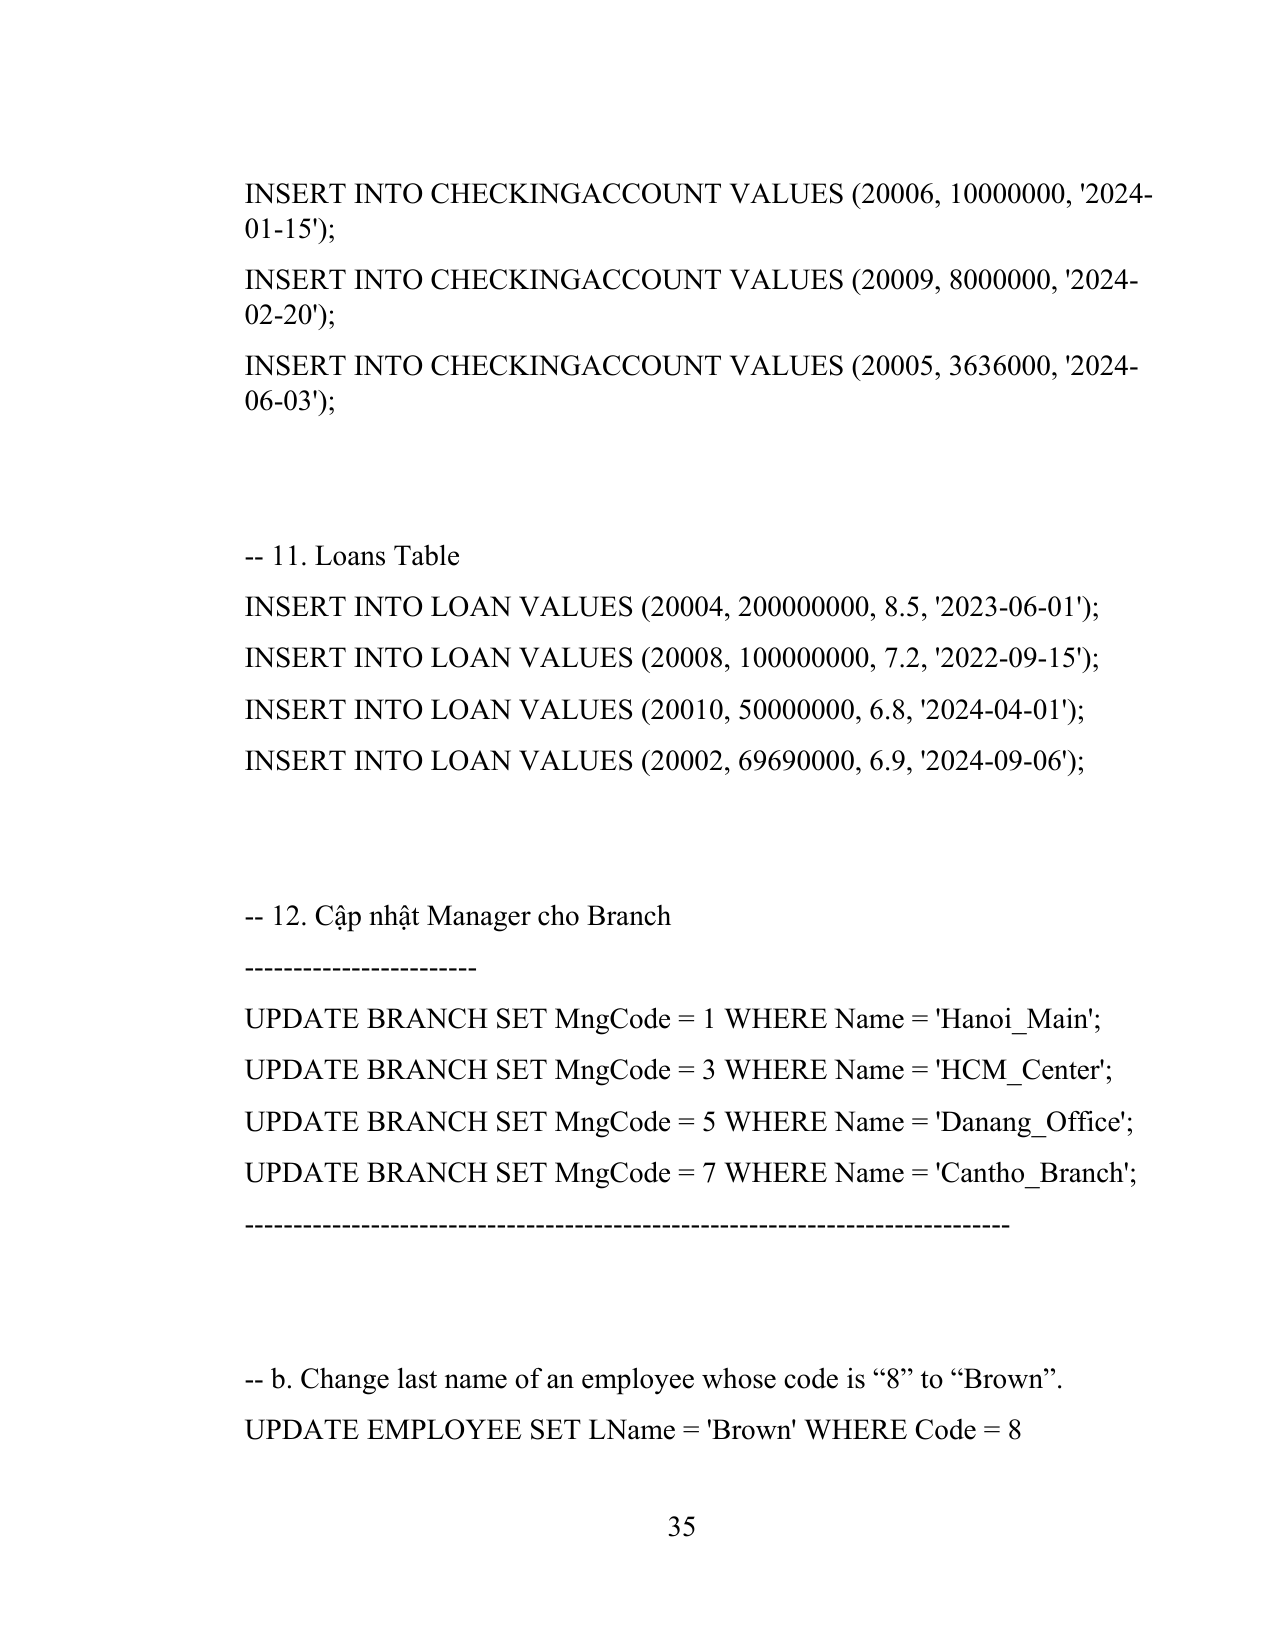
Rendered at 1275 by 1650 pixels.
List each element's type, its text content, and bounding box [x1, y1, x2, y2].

text -- b. Change last name of an employee whose code is “8” to “Brown”. [244, 1362, 1157, 1394]
text INSERT INTO CHECKINGACCOUNT VALUES (20006, 10000000, '2024-01-15'); [244, 177, 1157, 244]
text -- 12. Cập nhật Manager cho Branch [244, 899, 1157, 931]
text INSERT INTO LOAN VALUES (20010, 50000000, 6.8, '2024-04-01'); [244, 693, 1157, 726]
text ------------------------------------------------------------------------------- [244, 1208, 1157, 1240]
text INSERT INTO LOAN VALUES (20002, 69690000, 6.9, '2024-09-06'); [244, 745, 1157, 777]
text -- 11. Loans Table [244, 539, 1157, 571]
text UPDATE EMPLOYEE SET LName = 'Brown' WHERE Code = 8 [244, 1414, 1157, 1446]
text ------------------------ [244, 951, 1157, 983]
text UPDATE BRANCH SET MngCode = 1 WHERE Name = 'Hanoi_Main'; [244, 1002, 1157, 1034]
text UPDATE BRANCH SET MngCode = 5 WHERE Name = 'Danang_Office'; [244, 1105, 1157, 1137]
text INSERT INTO LOAN VALUES (20008, 100000000, 7.2, '2022-09-15'); [244, 642, 1157, 674]
text UPDATE BRANCH SET MngCode = 3 WHERE Name = 'HCM_Center'; [244, 1053, 1157, 1086]
text INSERT INTO LOAN VALUES (20004, 200000000, 8.5, '2023-06-01'); [244, 590, 1157, 623]
text INSERT INTO CHECKINGACCOUNT VALUES (20005, 3636000, '2024-06-03'); [244, 350, 1157, 417]
text INSERT INTO CHECKINGACCOUNT VALUES (20009, 8000000, '2024-02-20'); [244, 263, 1157, 331]
text UPDATE BRANCH SET MngCode = 7 WHERE Name = 'Cantho_Branch'; [244, 1156, 1157, 1189]
